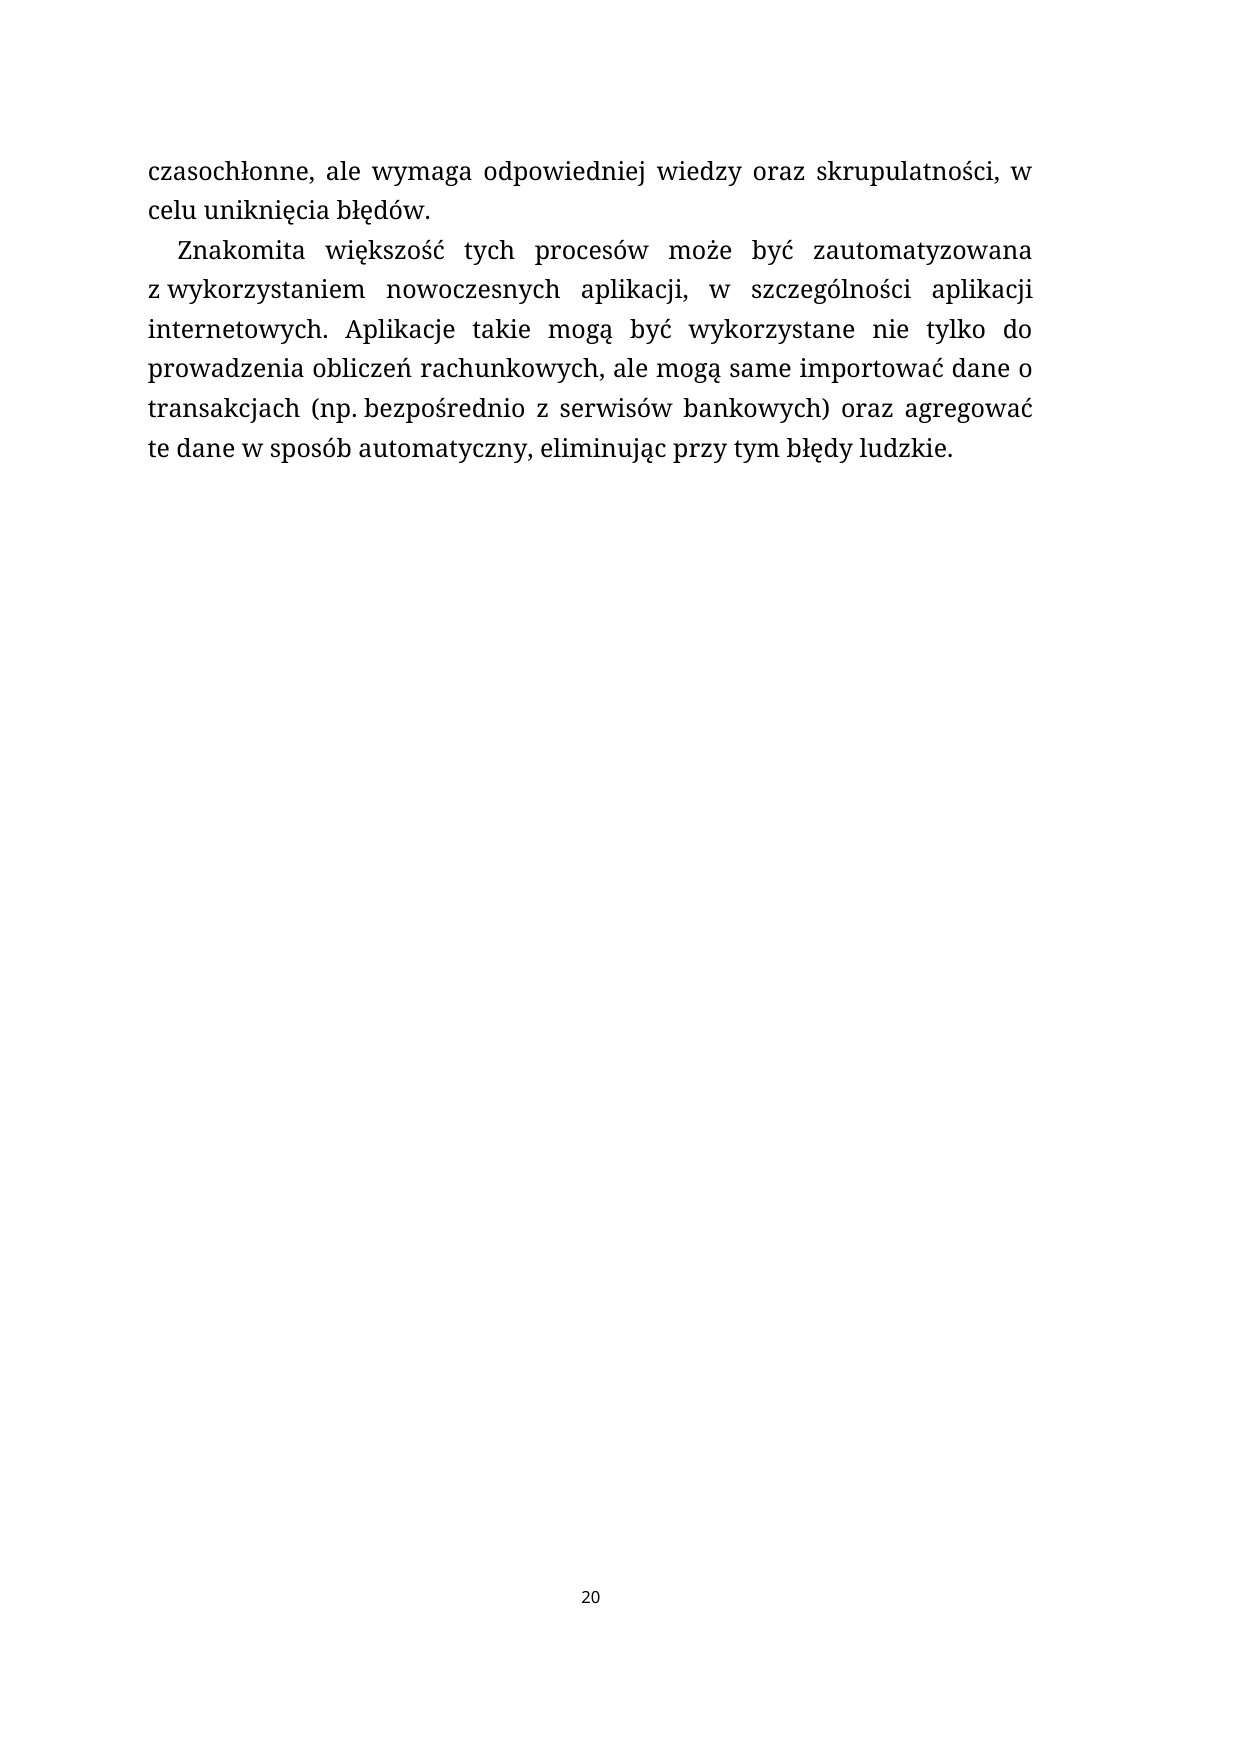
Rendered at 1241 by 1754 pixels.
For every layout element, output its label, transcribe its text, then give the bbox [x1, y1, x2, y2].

text Znakomita większość tych procesów może być zautomatyzowana z wykorzystaniem nowoczesnych aplikacji, w szczególności aplikacji internetowych. Aplikacje takie mogą być wykorzystane nie tylko do prowadzenia obliczeń rachunkowych, ale mogą same importować dane o transakcjach (np. bezpośrednio z serwisów bankowych) oraz agregować te dane w sposób automatyczny, eliminując przy tym błędy ludzkie. [148, 227, 1033, 464]
